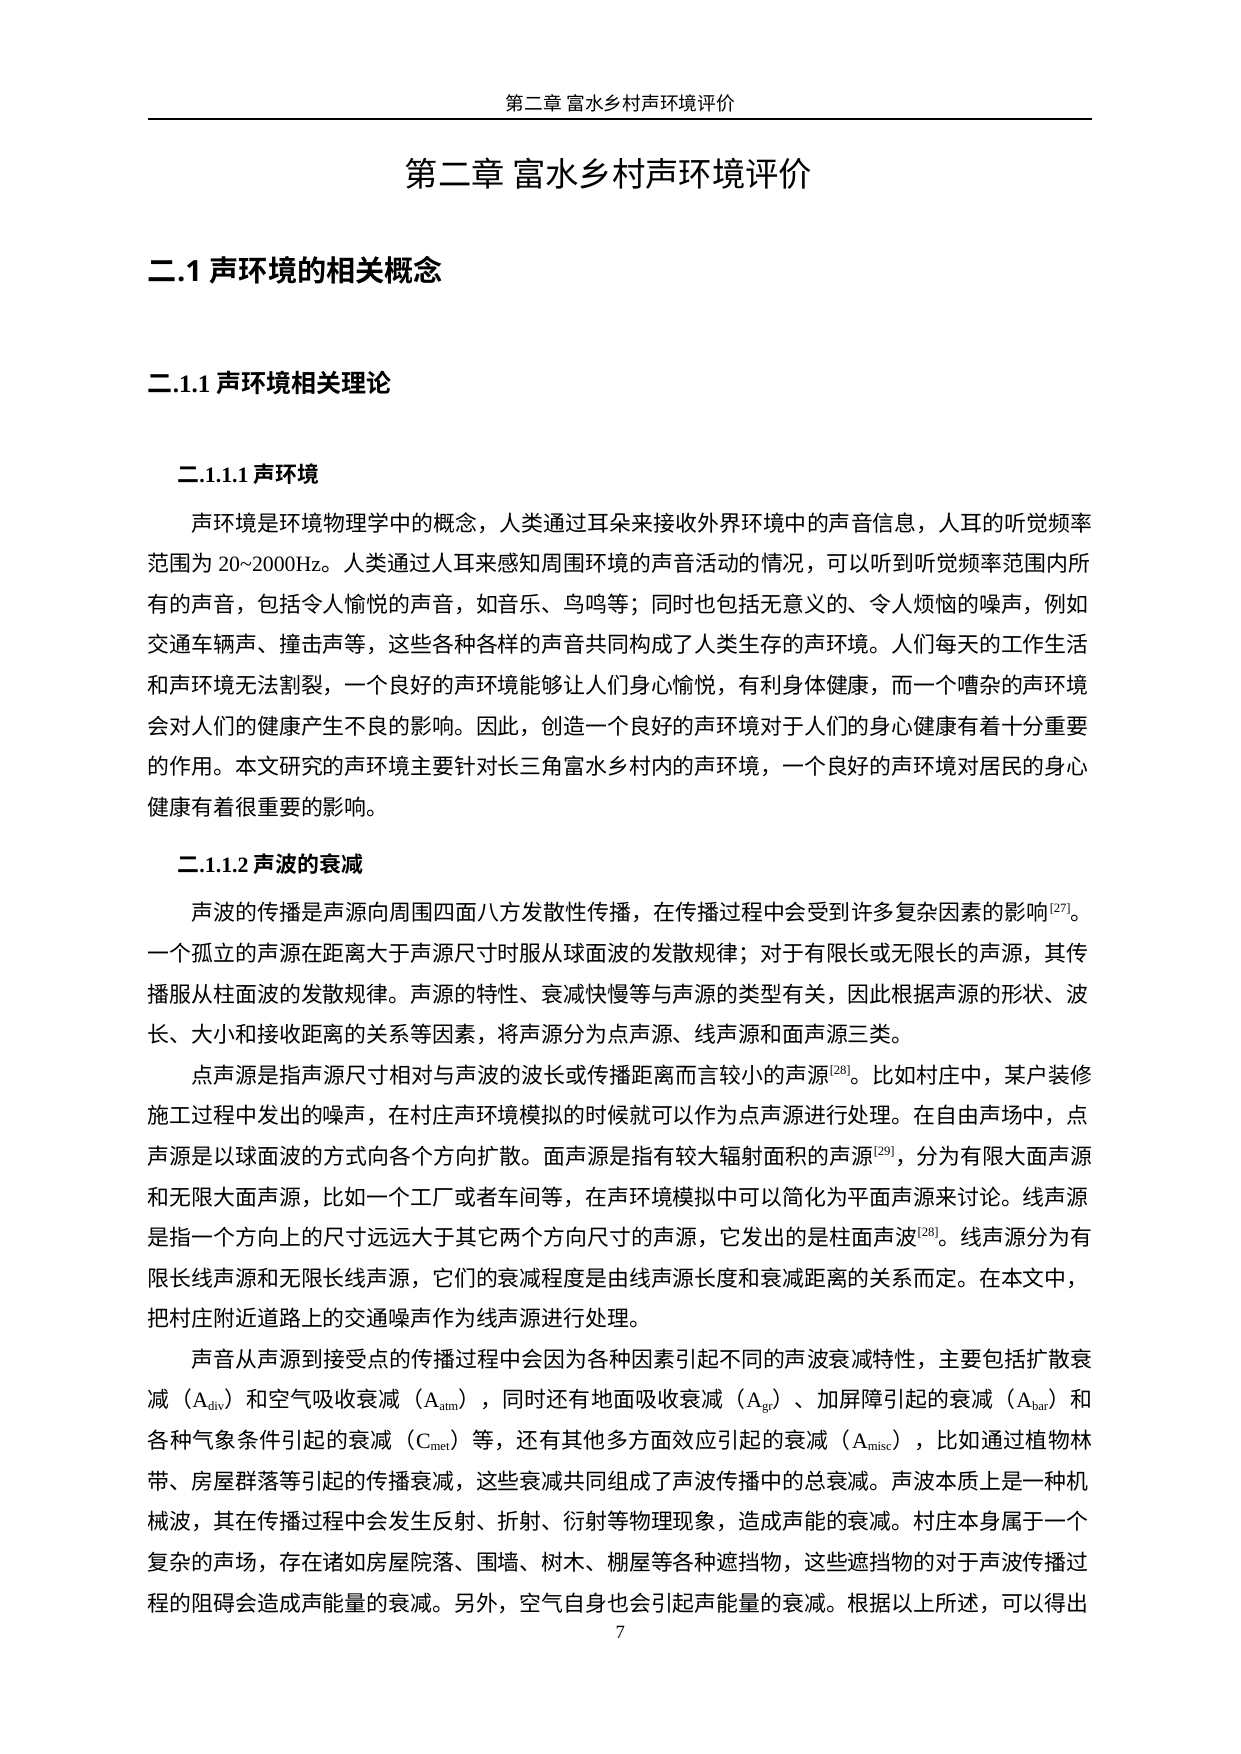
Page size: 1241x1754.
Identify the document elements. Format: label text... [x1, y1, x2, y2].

text 声波的传播是声源向周围四面八方发散性传播，在传播过程中会受到许多复杂因素的影响[27]。一个孤立的声源在距离大于声源尺寸时服从球面波的发散规律；对于有限长或无限长的声源，其传播服从柱面波的发散规律。声源的特性、衰减快慢等与声源的类型有关，因此根据声源的形状、波长、大小和接收距离的关系等因素，将声源分为点声源、线声源和面声源三类。 [148, 895, 1092, 1049]
text 声环境 [177, 456, 1092, 489]
text 点声源是指声源尺寸相对与声波的波长或传播距离而言较小的声源[28]。比如村庄中，某户装修施工过程中发出的噪声，在村庄声环境模拟的时候就可以作为点声源进行处理。在自由声场中，点声源是以球面波的方式向各个方向扩散。面声源是指有较大辐射面积的声源[29]，分为有限大面声源和无限大面声源，比如一个工厂或者车间等，在声环境模拟中可以简化为平面声源来讨论。线声源是指一个方向上的尺寸远远大于其它两个方向尺寸的声源，它发出的是柱面声波[28]。线声源分为有限长线声源和无限长线声源，它们的衰减程度是由线声源长度和衰减距离的关系而定。在本文中，把村庄附近道路上的交通噪声作为线声源进行处理。 [148, 1057, 1092, 1333]
text 声环境相关理论 [148, 349, 1092, 414]
text 声环境的相关概念 [148, 237, 1092, 302]
text 富水乡村声环境评价 [148, 139, 1092, 204]
text 声波的衰减 [177, 846, 1092, 879]
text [148, 1341, 1092, 1618]
text 声环境是环境物理学中的概念，人类通过耳朵来接收外界环境中的声音信息，人耳的听觉频率范围为20~2000Hz。人类通过人耳来感知周围环境的声音活动的情况，可以听到听觉频率范围内所有的声音，包括令人愉悦的声音，如音乐、鸟鸣等；同时也包括无意义的、令人烦恼的噪声，例如交通车辆声、撞击声等，这些各种各样的声音共同构成了人类生存的声环境。人们每天的工作生活和声环境无法割裂，一个良好的声环境能够让人们身心愉悦，有利身体健康，而一个嘈杂的声环境会对人们的健康产生不良的影响。因此，创造一个良好的声环境对于人们的身心健康有着十分重要的作用。本文研究的声环境主要针对长三角富水乡村内的声环境，一个良好的声环境对居民的身心健康有着很重要的影响。 [148, 505, 1092, 822]
